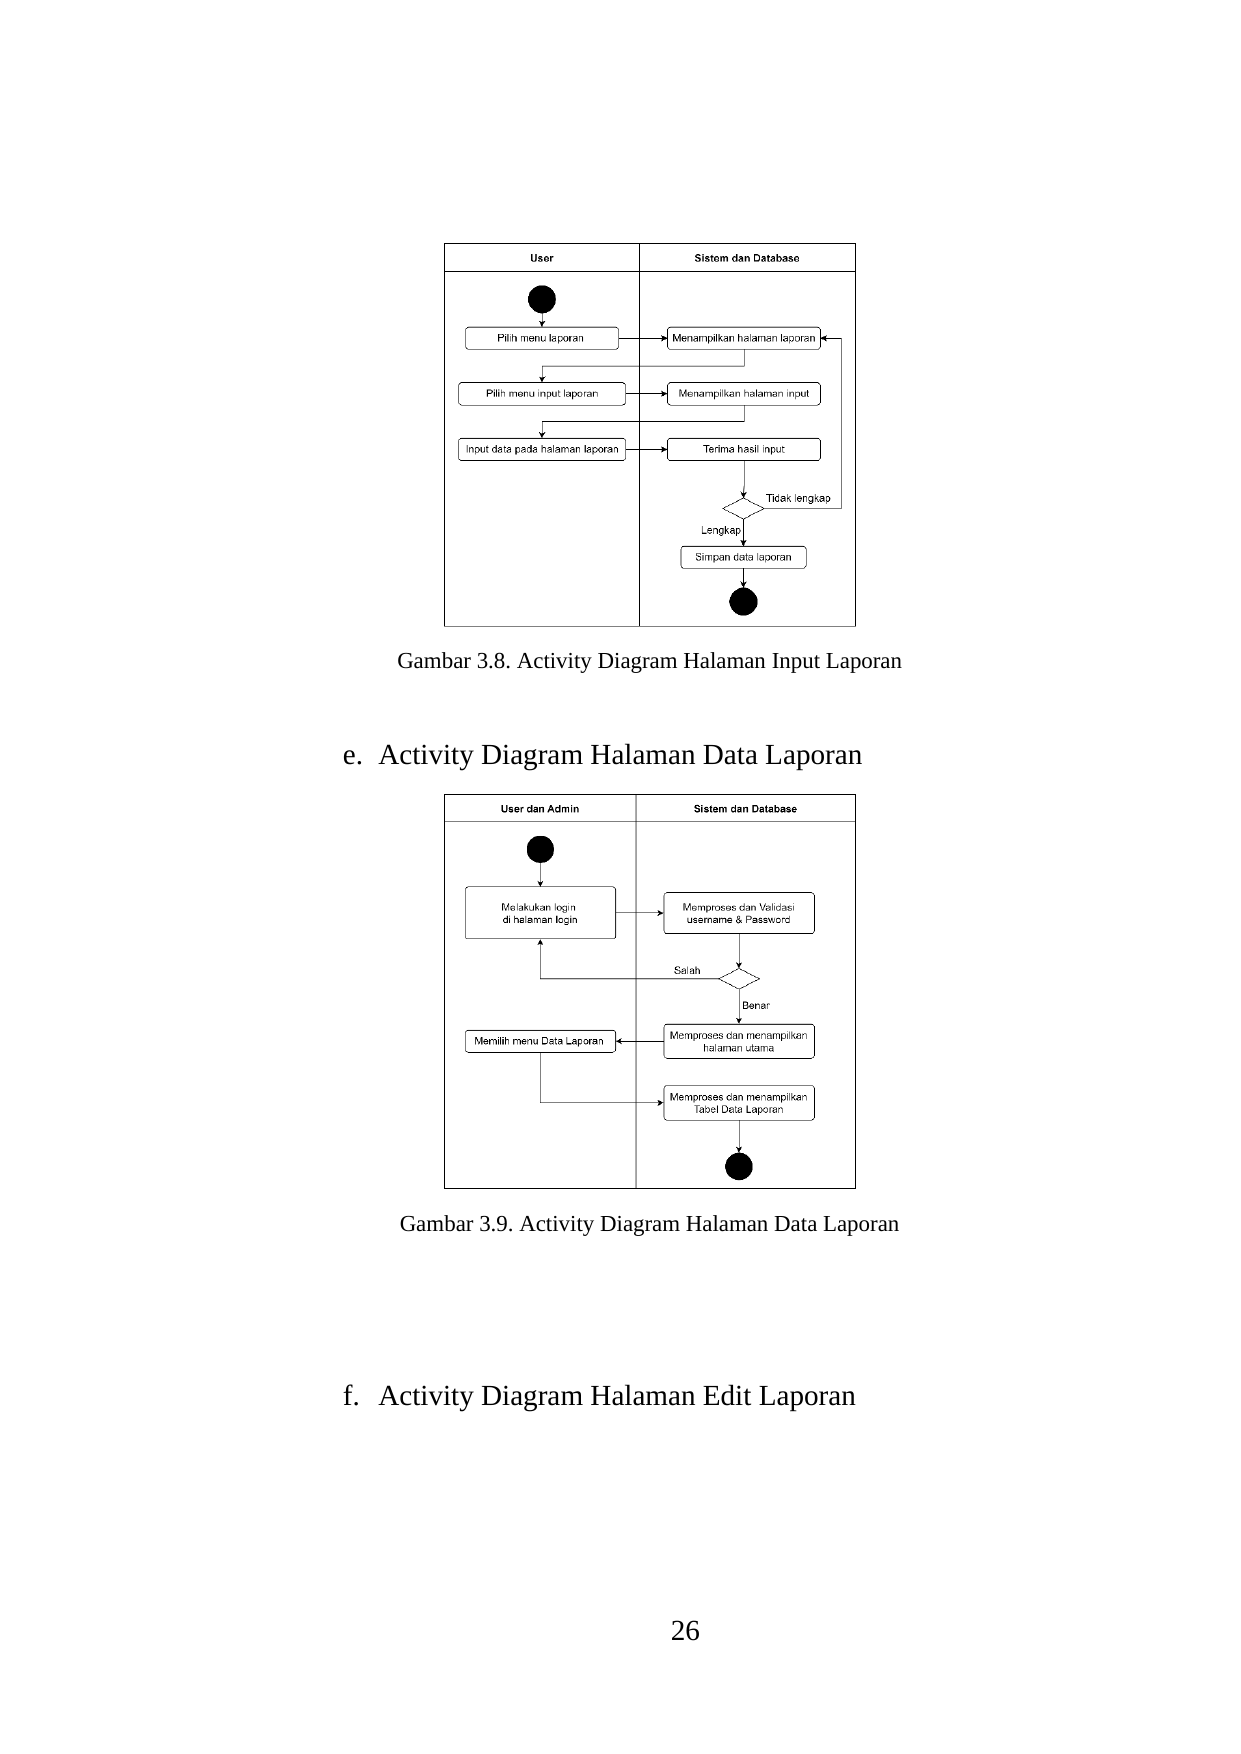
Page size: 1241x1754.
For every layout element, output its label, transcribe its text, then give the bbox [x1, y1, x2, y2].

picture [437, 236, 863, 633]
text Gambar 3.8. Activity Diagram Halaman Input Laporan [236, 647, 1063, 674]
picture [437, 787, 863, 1196]
subtitle Activity Diagram Halaman Edit Laporan [343, 1378, 1063, 1412]
text Gambar 3.9. Activity Diagram Halaman Data Laporan [236, 1210, 1063, 1315]
subtitle Activity Diagram Halaman Data Laporan [343, 737, 1063, 770]
